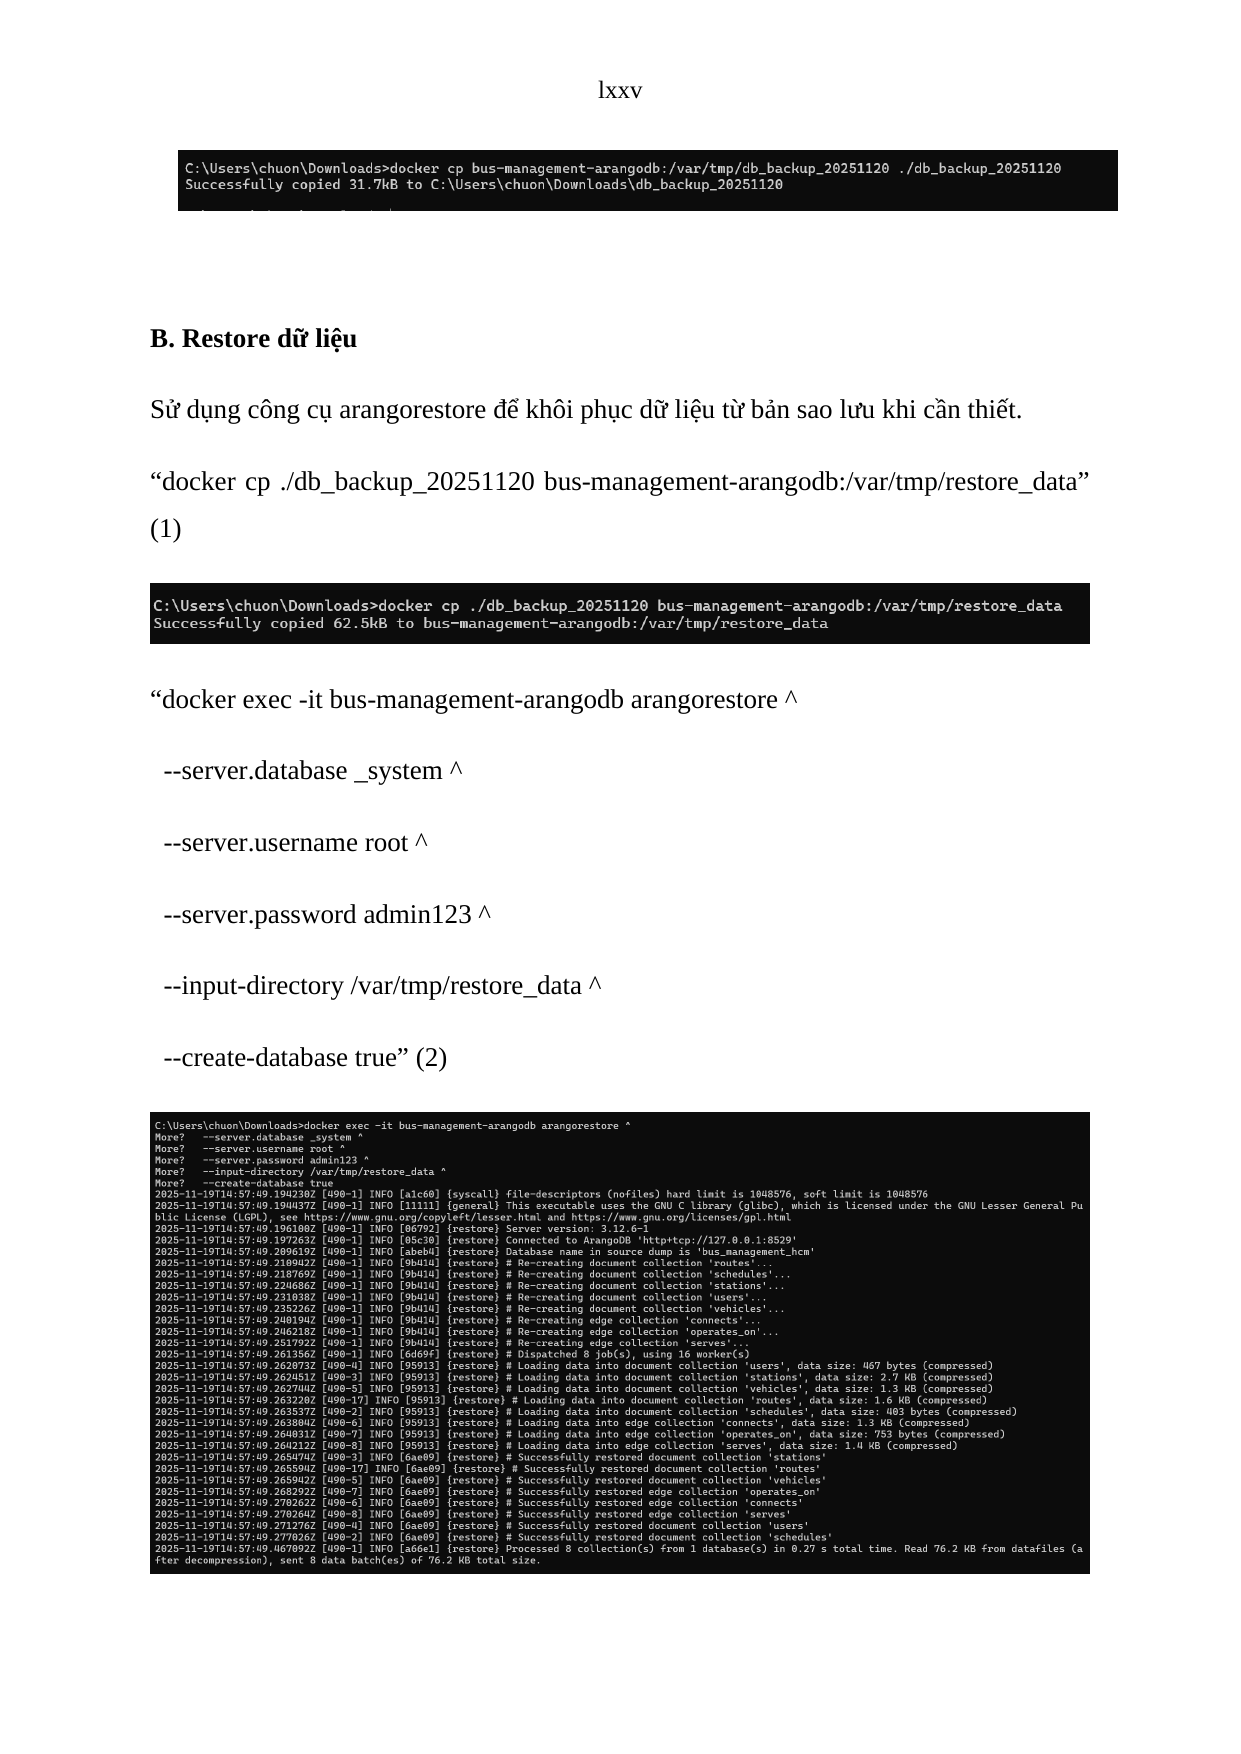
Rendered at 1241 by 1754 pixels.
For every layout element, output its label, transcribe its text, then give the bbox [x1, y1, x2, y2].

list --input-directory /var/tmp/restore_data ^ [150, 969, 1090, 1001]
list Restore dữ liệu [150, 322, 1090, 353]
picture [150, 583, 1090, 644]
list “docker cp ./db_backup_20251120 bus-management-arangodb:/var/tmp/restore_data” (1) [150, 465, 1090, 543]
picture [178, 150, 1118, 211]
picture [150, 1112, 1090, 1574]
list --server.database _system ^ [150, 754, 1090, 786]
list --server.username root ^ [150, 826, 1090, 857]
list --server.password admin123 ^ [150, 898, 1090, 929]
list --create-database true” (2) [150, 1041, 1090, 1072]
list “docker exec -it bus-management-arangodb arangorestore ^ [150, 683, 1090, 714]
list Sử dụng công cụ arangorestore để khôi phục dữ liệu từ bản sao lưu khi cần thiết. [150, 393, 1090, 424]
